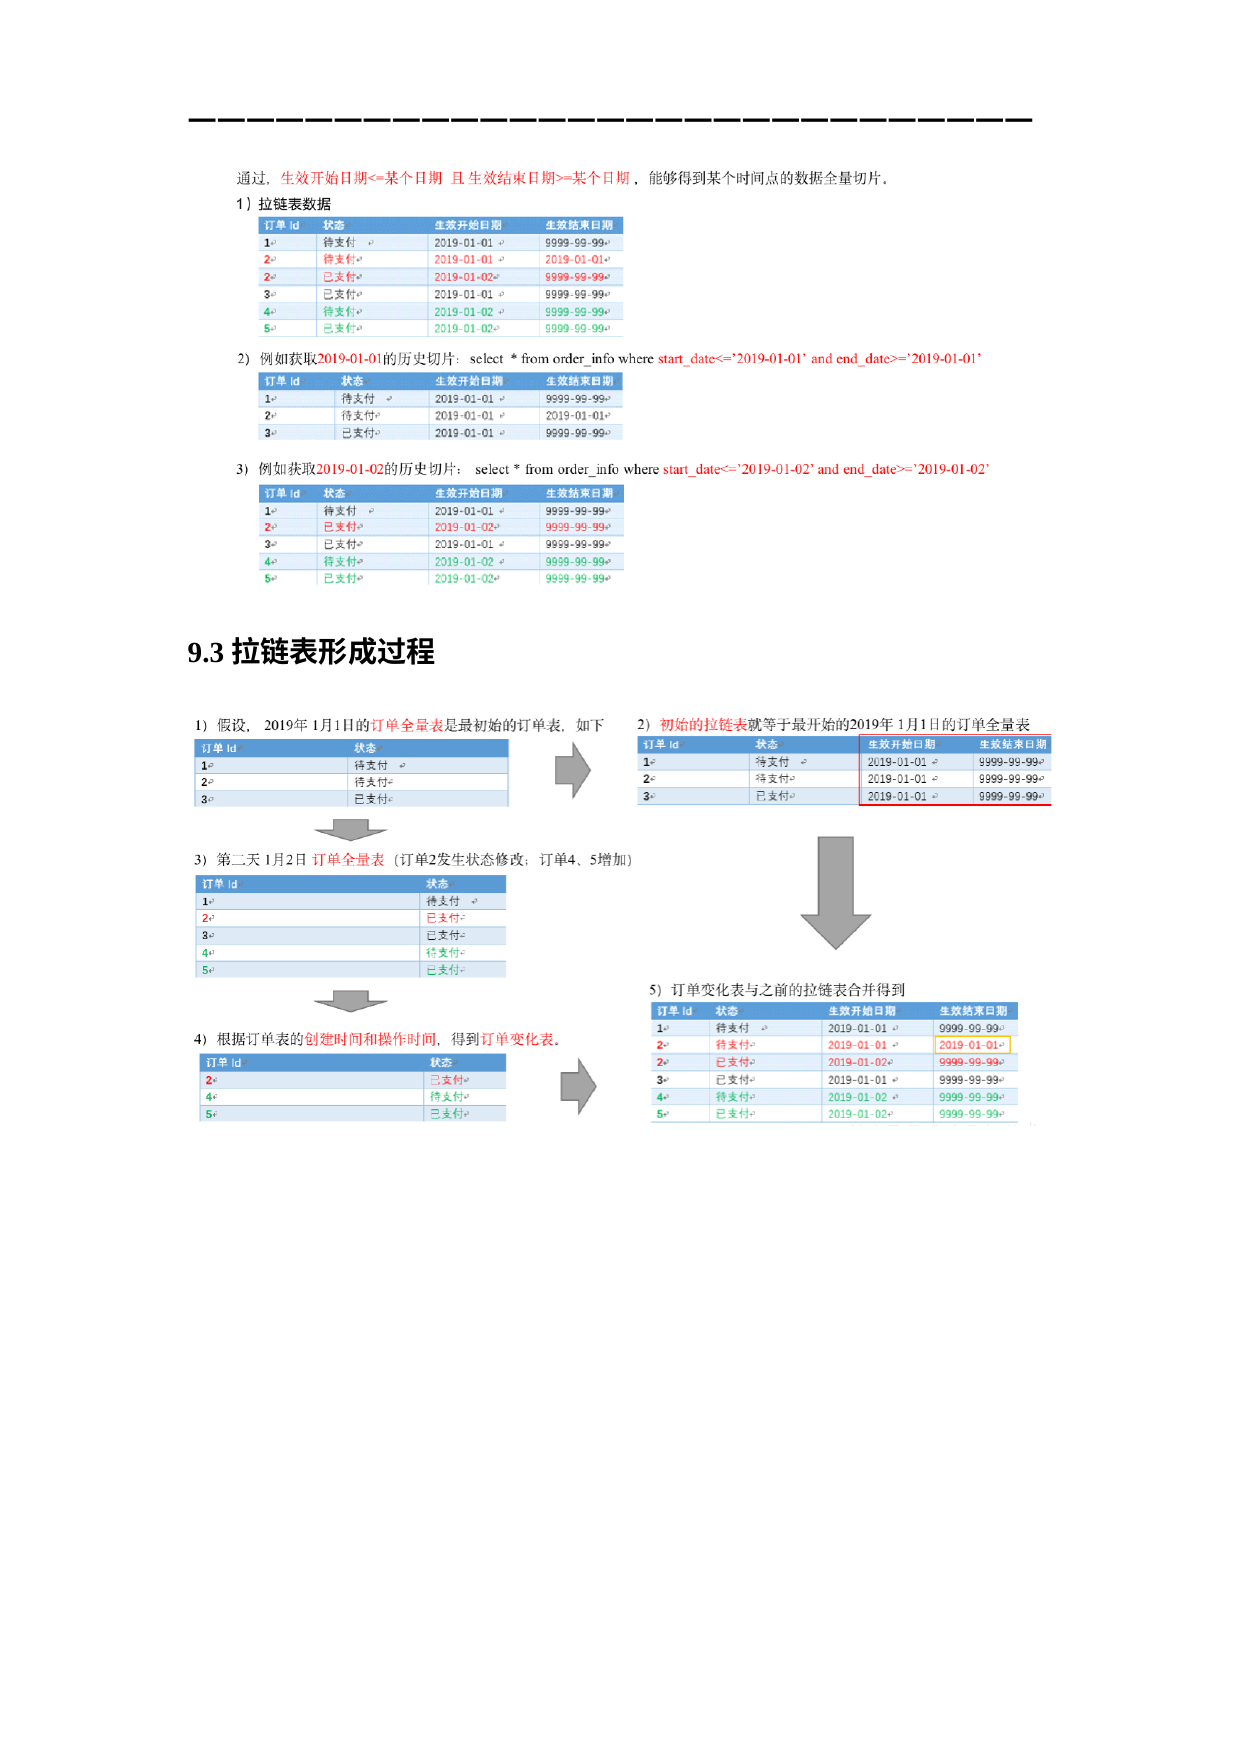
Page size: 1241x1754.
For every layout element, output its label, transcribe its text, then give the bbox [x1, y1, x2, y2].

subtitle 9.3 拉链表形成过程 [187, 617, 1053, 682]
picture [187, 712, 1052, 1147]
picture [187, 162, 1052, 603]
